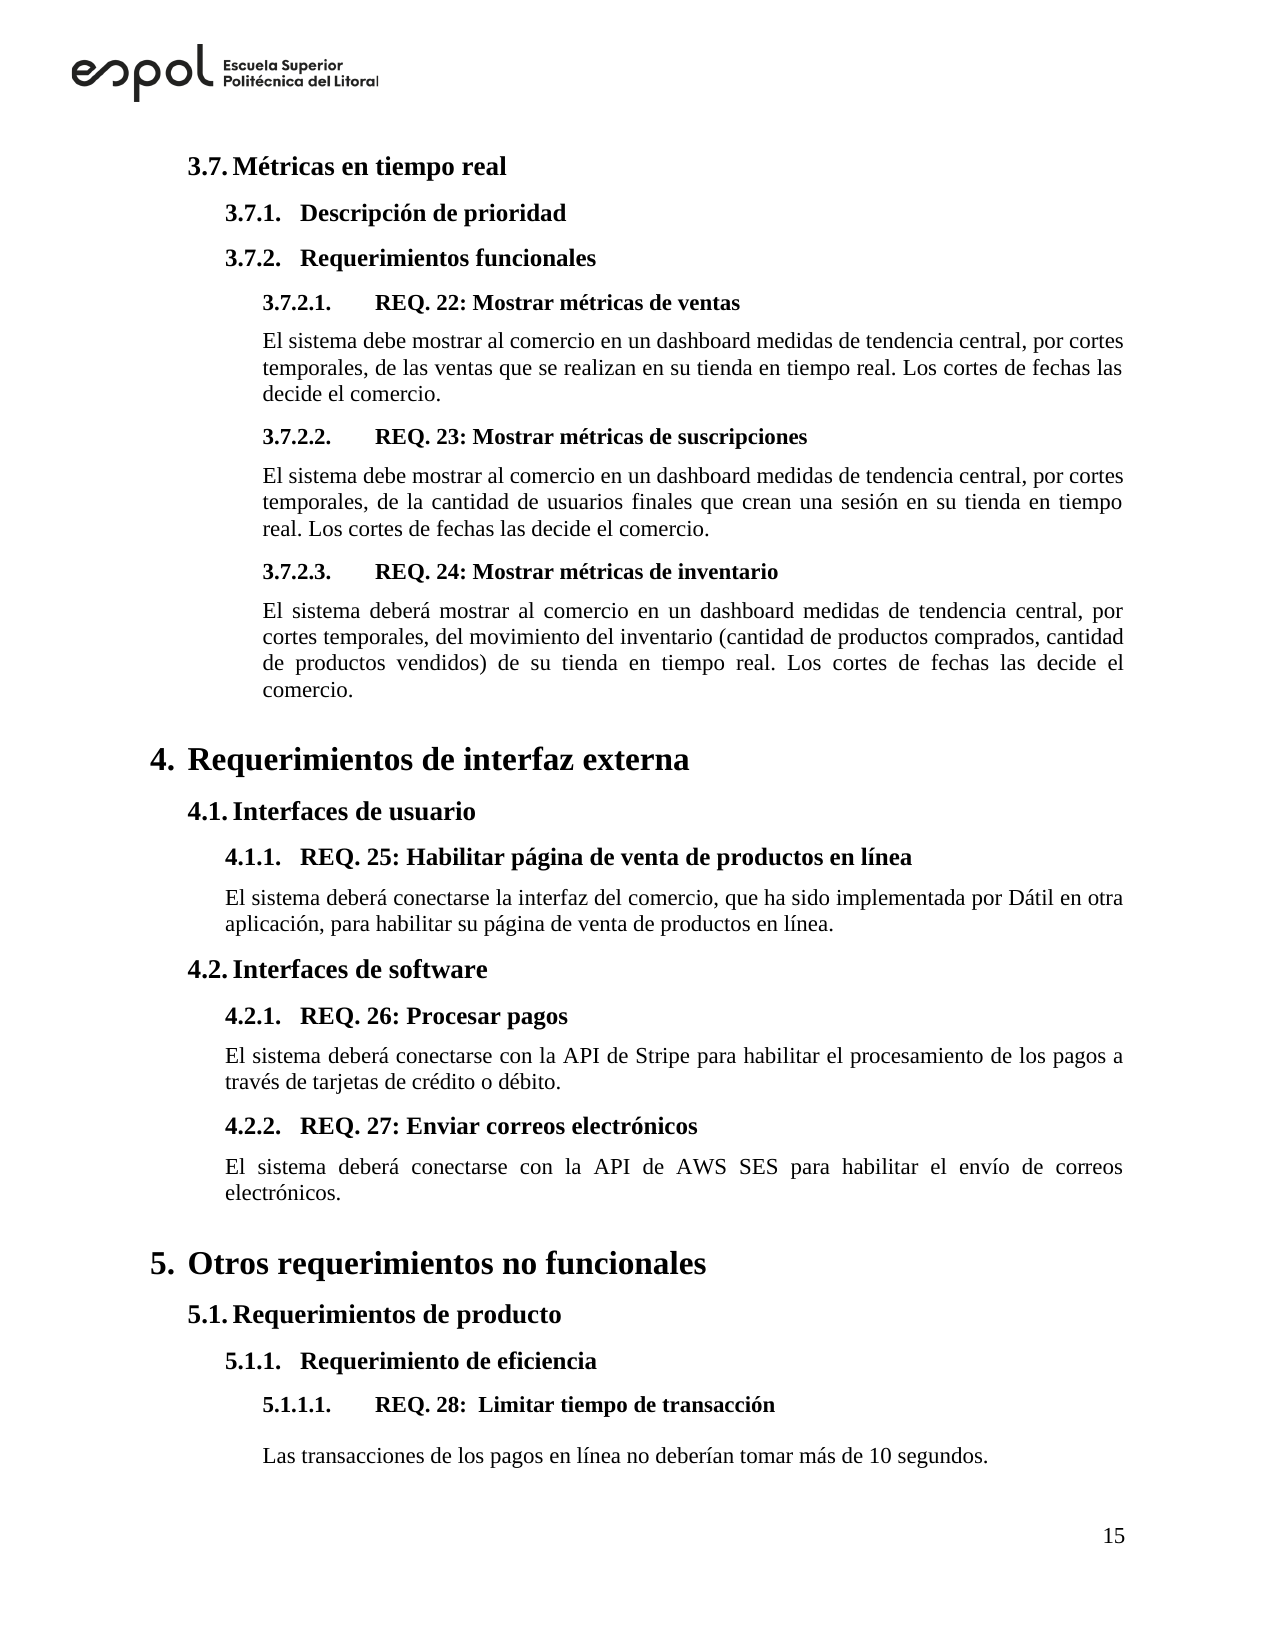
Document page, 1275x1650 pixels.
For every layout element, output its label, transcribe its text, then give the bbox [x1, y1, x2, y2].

text El sistema deberá mostrar al comercio en un dashboard medidas de tendencia central, por cortes temporales, del movimiento del inventario (cantidad de productos comprados, cantidad de productos vendidos) de su tienda en tiempo real. Los cortes de fechas las decide el comercio. [262, 597, 1125, 702]
text El sistema deberá conectarse con la API de Stripe para habilitar el procesamiento de los pagos a través de tarjetas de crédito o débito. [225, 1042, 1125, 1095]
picture [71, 44, 379, 102]
text El sistema debe mostrar al comercio en un dashboard medidas de tendencia central, por cortes temporales, de las ventas que se realizan en su tienda en tiempo real. Los cortes de fechas las decide el comercio. [262, 327, 1125, 407]
text Las transacciones de los pagos en línea no deberían tomar más de 10 segundos. [187, 1442, 1125, 1469]
subtitle REQ. 24: Mostrar métricas de inventario [262, 558, 1125, 584]
subtitle Requerimiento de eficiencia [225, 1346, 1125, 1374]
subtitle Otros requerimientos no funcionales [150, 1243, 1125, 1281]
subtitle Métricas en tiempo real [187, 150, 1125, 181]
subtitle REQ. 28: Limitar tiempo de transacción [262, 1391, 1125, 1417]
text El sistema deberá conectarse con la API de AWS SES para habilitar el envío de correos electrónicos. [225, 1153, 1125, 1205]
subtitle REQ. 23: Mostrar métricas de suscripciones [262, 423, 1125, 449]
subtitle REQ. 26: Procesar pagos [225, 1001, 1125, 1029]
subtitle REQ. 22: Mostrar métricas de ventas [262, 289, 1125, 315]
subtitle Interfaces de software [187, 953, 1125, 984]
subtitle Requerimientos funcionales [225, 243, 1125, 272]
subtitle REQ. 27: Enviar correos electrónicos [225, 1111, 1125, 1140]
subtitle REQ. 25: Habilitar página de venta de productos en línea [225, 842, 1125, 871]
text El sistema deberá conectarse la interfaz del comercio, que ha sido implementada por Dátil en otra aplicación, para habilitar su página de venta de productos en línea. [225, 884, 1125, 936]
subtitle Requerimientos de producto [187, 1298, 1125, 1329]
subtitle Interfaces de usuario [187, 794, 1125, 826]
text El sistema debe mostrar al comercio en un dashboard medidas de tendencia central, por cortes temporales, de la cantidad de usuarios finales que crean una sesión en su tienda en tiempo real. Los cortes de fechas las decide el comercio. [262, 462, 1125, 541]
subtitle Descripción de prioridad [225, 198, 1125, 227]
subtitle Requerimientos de interfaz externa [150, 739, 1125, 778]
